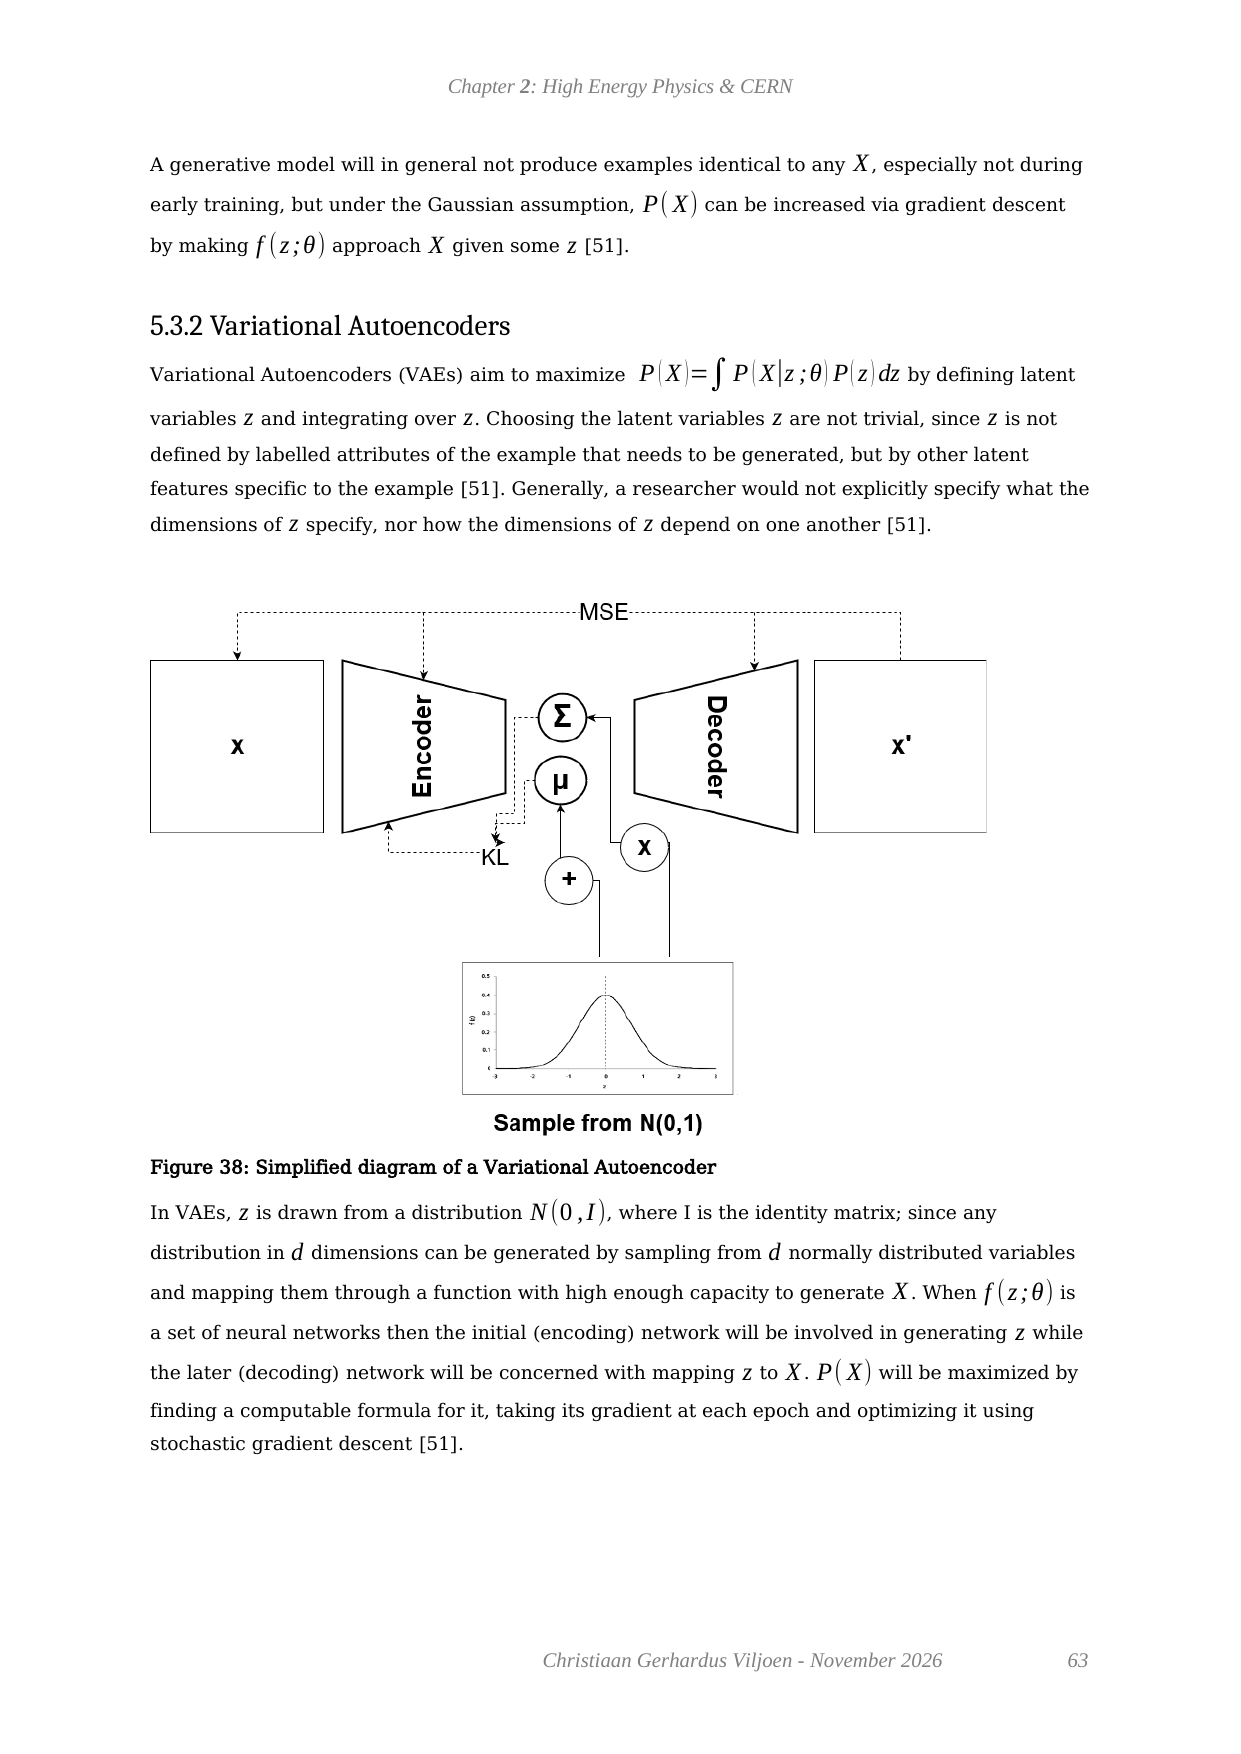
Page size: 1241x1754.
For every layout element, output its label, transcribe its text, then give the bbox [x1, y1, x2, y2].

text Figure 38: Simplified diagram of a Variational Autoencoder [150, 1155, 1090, 1177]
text A generative model will in general not produce examples identical to any , especially not during early training, but under the Gaussian assumption, can be increased via gradient descent by making approach given some . [150, 150, 1090, 260]
text Variational Autoencoders (VAEs) aim to maximize by defining latent variables and integrating over . Choosing the latent variables are not trivial, since is not defined by labelled attributes of the example that needs to be generated, but by other latent features specific to the example . Generally, a researcher would not explicitly specify what the dimensions of specify, nor how the dimensions of depend on one another . [150, 355, 1090, 538]
subtitle Variational Autoencoders [150, 309, 1090, 342]
picture [150, 599, 987, 1136]
text In VAEs, is drawn from a distribution , where I is the identity matrix; since any distribution in dimensions can be generated by sampling from normally distributed variables and mapping them through a function with high enough capacity to generate . When is a set of neural networks then the initial (encoding) network will be involved in generating while the later (decoding) network will be concerned with mapping to . will be maximized by finding a computable formula for it, taking its gradient at each epoch and optimizing it using stochastic gradient descent . [150, 1197, 1090, 1454]
